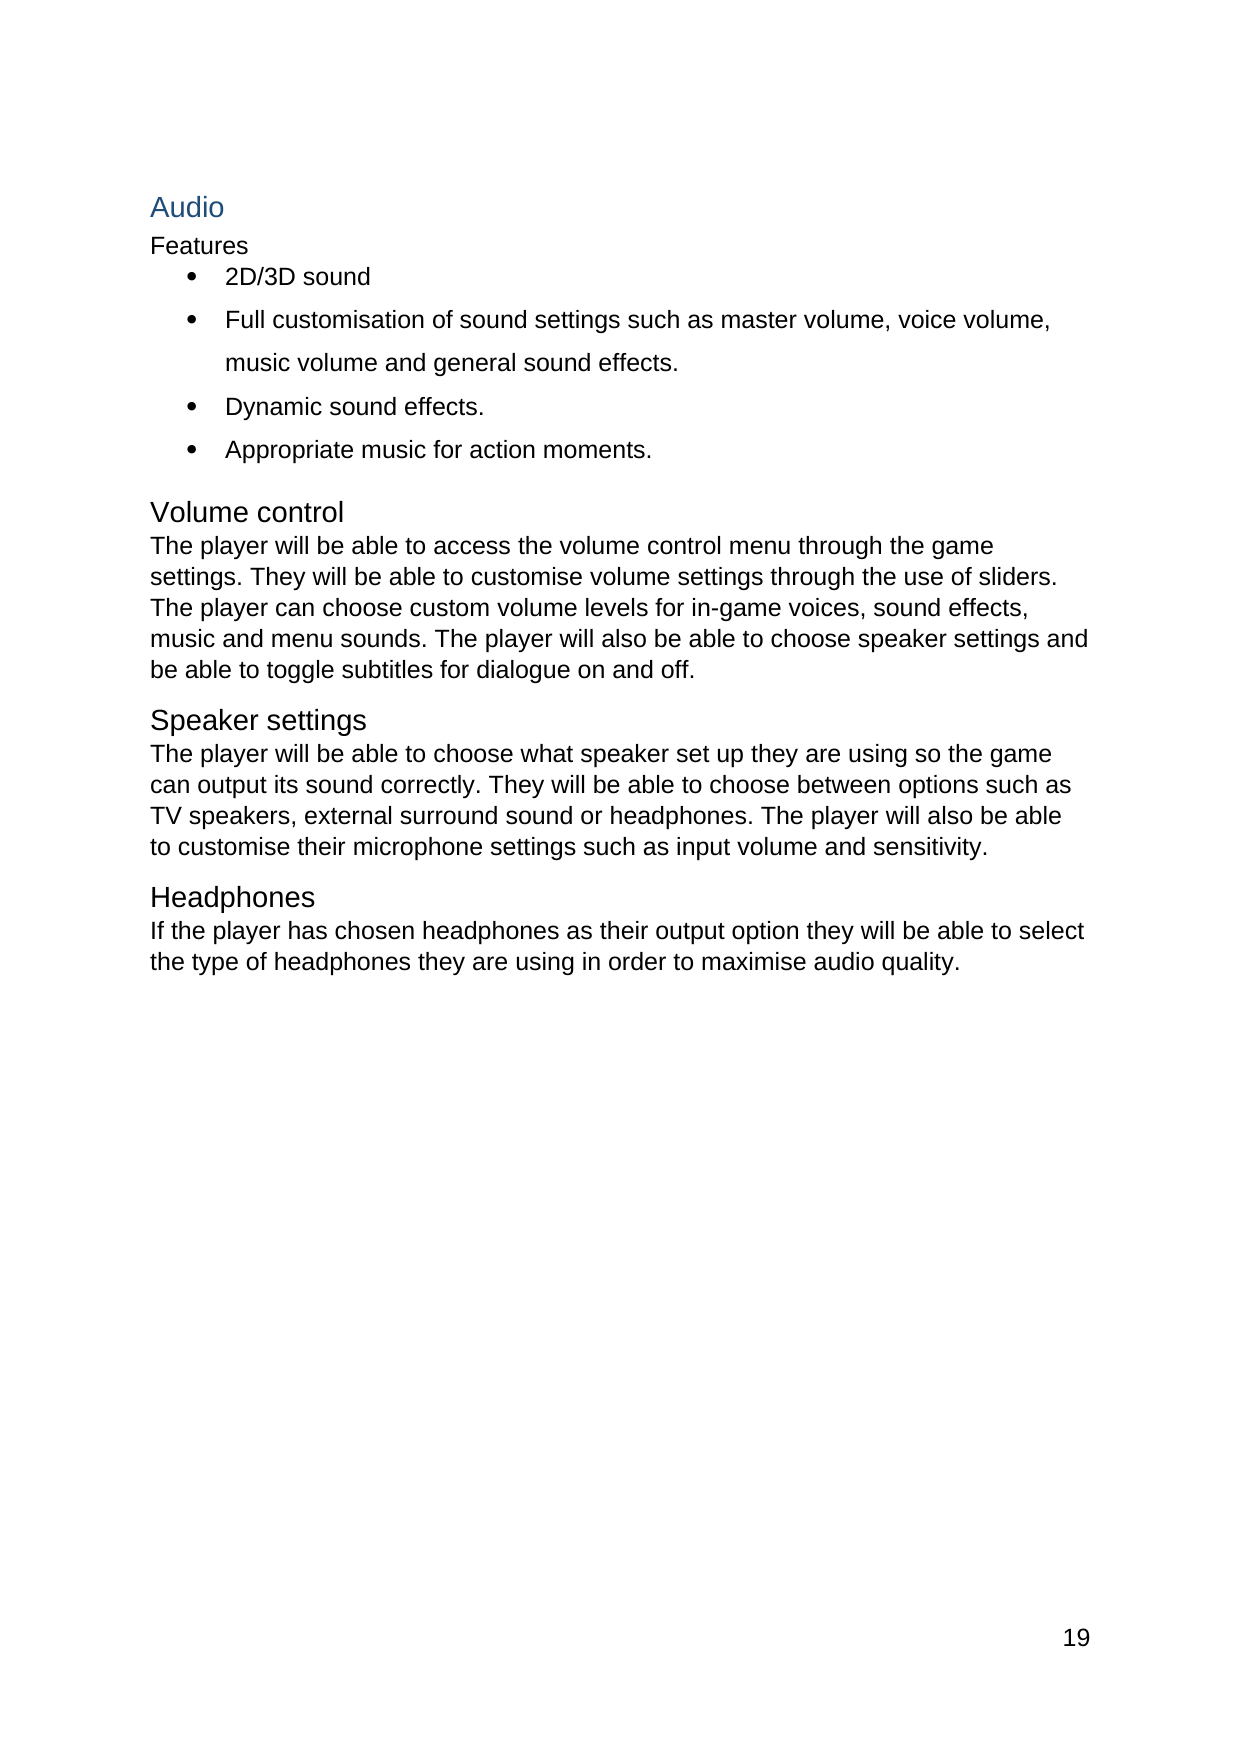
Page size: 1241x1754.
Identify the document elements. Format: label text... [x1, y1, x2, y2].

subtitle Volume control [150, 495, 1090, 528]
subtitle Headphones [150, 880, 1090, 913]
list Appropriate music for action moments. [187, 435, 1090, 464]
subtitle Features [150, 231, 1090, 259]
text The player will be able to choose what speaker set up they are using so the game can output its sound correctly. They will be able to choose between options such as TV speakers, external surround sound or headphones. The player will also be able to customise their microphone settings such as input volume and sensitivity. [150, 739, 1090, 861]
list 2D/3D sound [187, 262, 1090, 291]
list Dynamic sound effects. [187, 392, 1090, 420]
text If the player has chosen headphones as their output option they will be able to select the type of headphones they are using in order to maximise audio quality. [150, 916, 1090, 976]
subtitle Speaker settings [150, 703, 1090, 736]
subtitle Audio [150, 190, 1090, 224]
text The player will be able to access the volume control menu through the game settings. They will be able to customise volume settings through the use of sliders. The player can choose custom volume levels for in-game voices, sound effects, music and menu sounds. The player will also be able to choose speaker settings and be able to toggle subtitles for dialogue on and off. [150, 531, 1090, 684]
list Full customisation of sound settings such as master volume, voice volume, music volume and general sound effects. [187, 305, 1090, 377]
